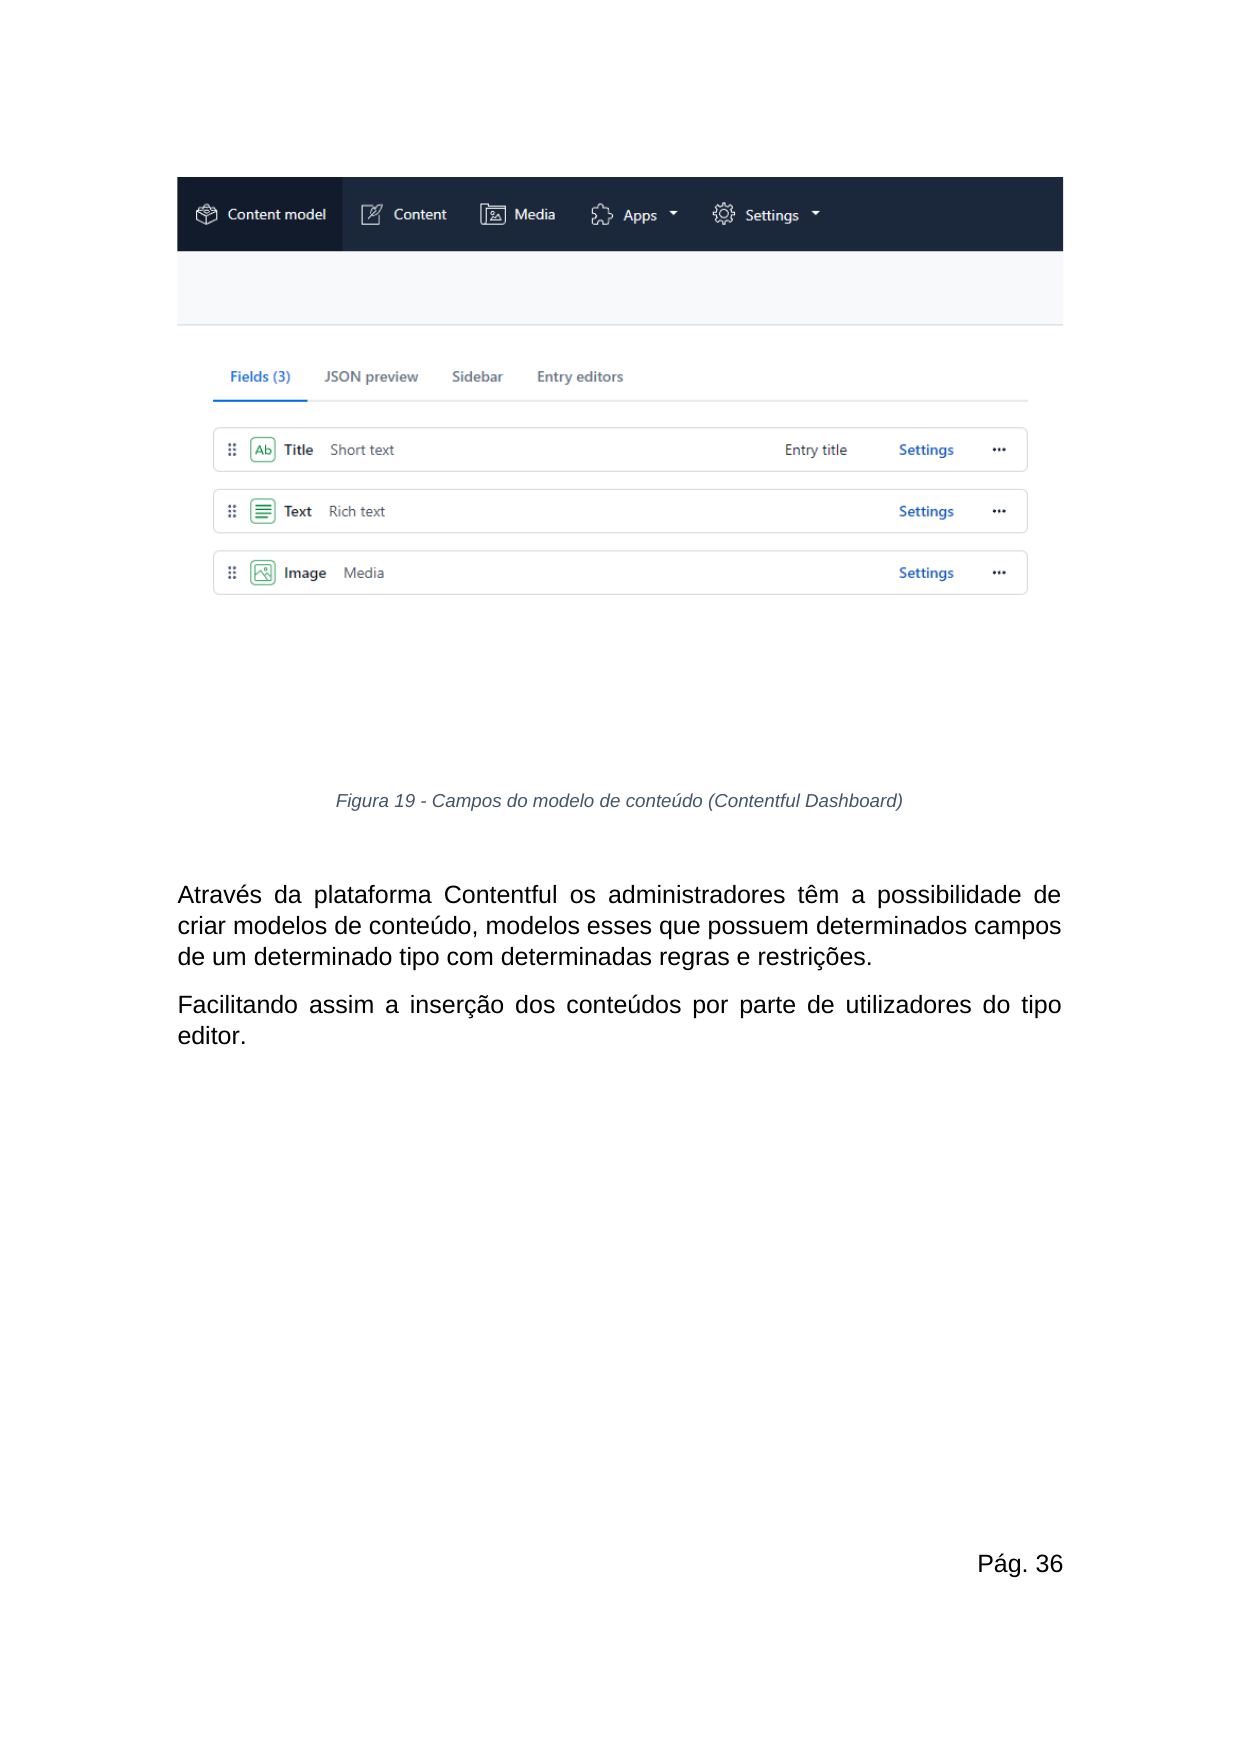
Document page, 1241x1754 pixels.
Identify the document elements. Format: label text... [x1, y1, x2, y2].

text Através da plataforma Contentful os administradores têm a possibilidade de criar modelos de conteúdo, modelos esses que possuem determinados campos de um determinado tipo com determinadas regras e restrições. [177, 880, 1063, 971]
text Facilitando assim a inserção dos conteúdos por parte de utilizadores do tipo editor. [177, 990, 1063, 1049]
picture [177, 177, 1064, 771]
